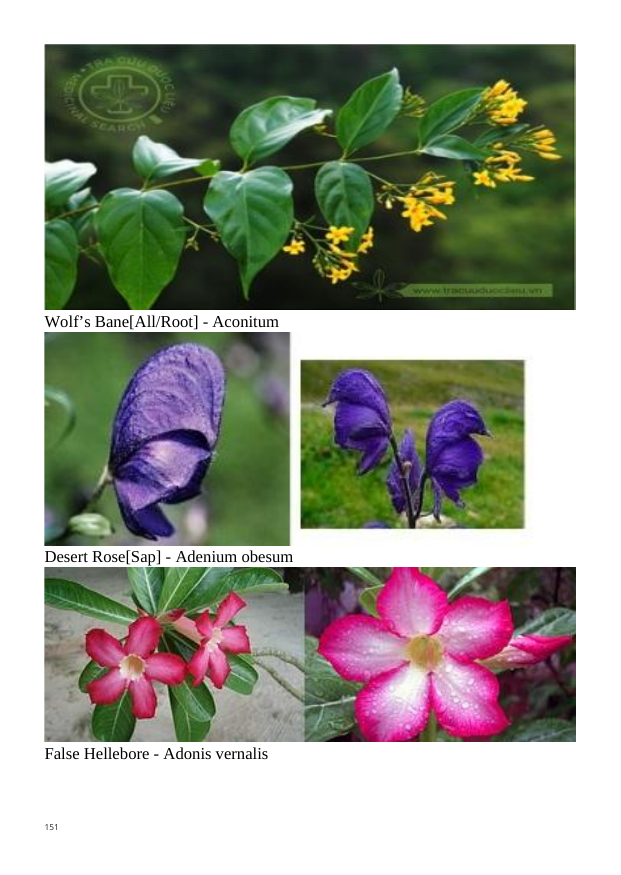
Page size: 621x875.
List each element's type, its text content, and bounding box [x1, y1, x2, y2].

text Wolf’s Bane[All/Root] - Aconitum [44, 311, 576, 331]
picture [44, 567, 576, 742]
text Desert Rose[Sap] - Adenium obesum [44, 547, 576, 566]
text False Hellebore - Adonis vernalis [44, 743, 576, 763]
picture [44, 332, 573, 546]
picture [44, 44, 576, 310]
